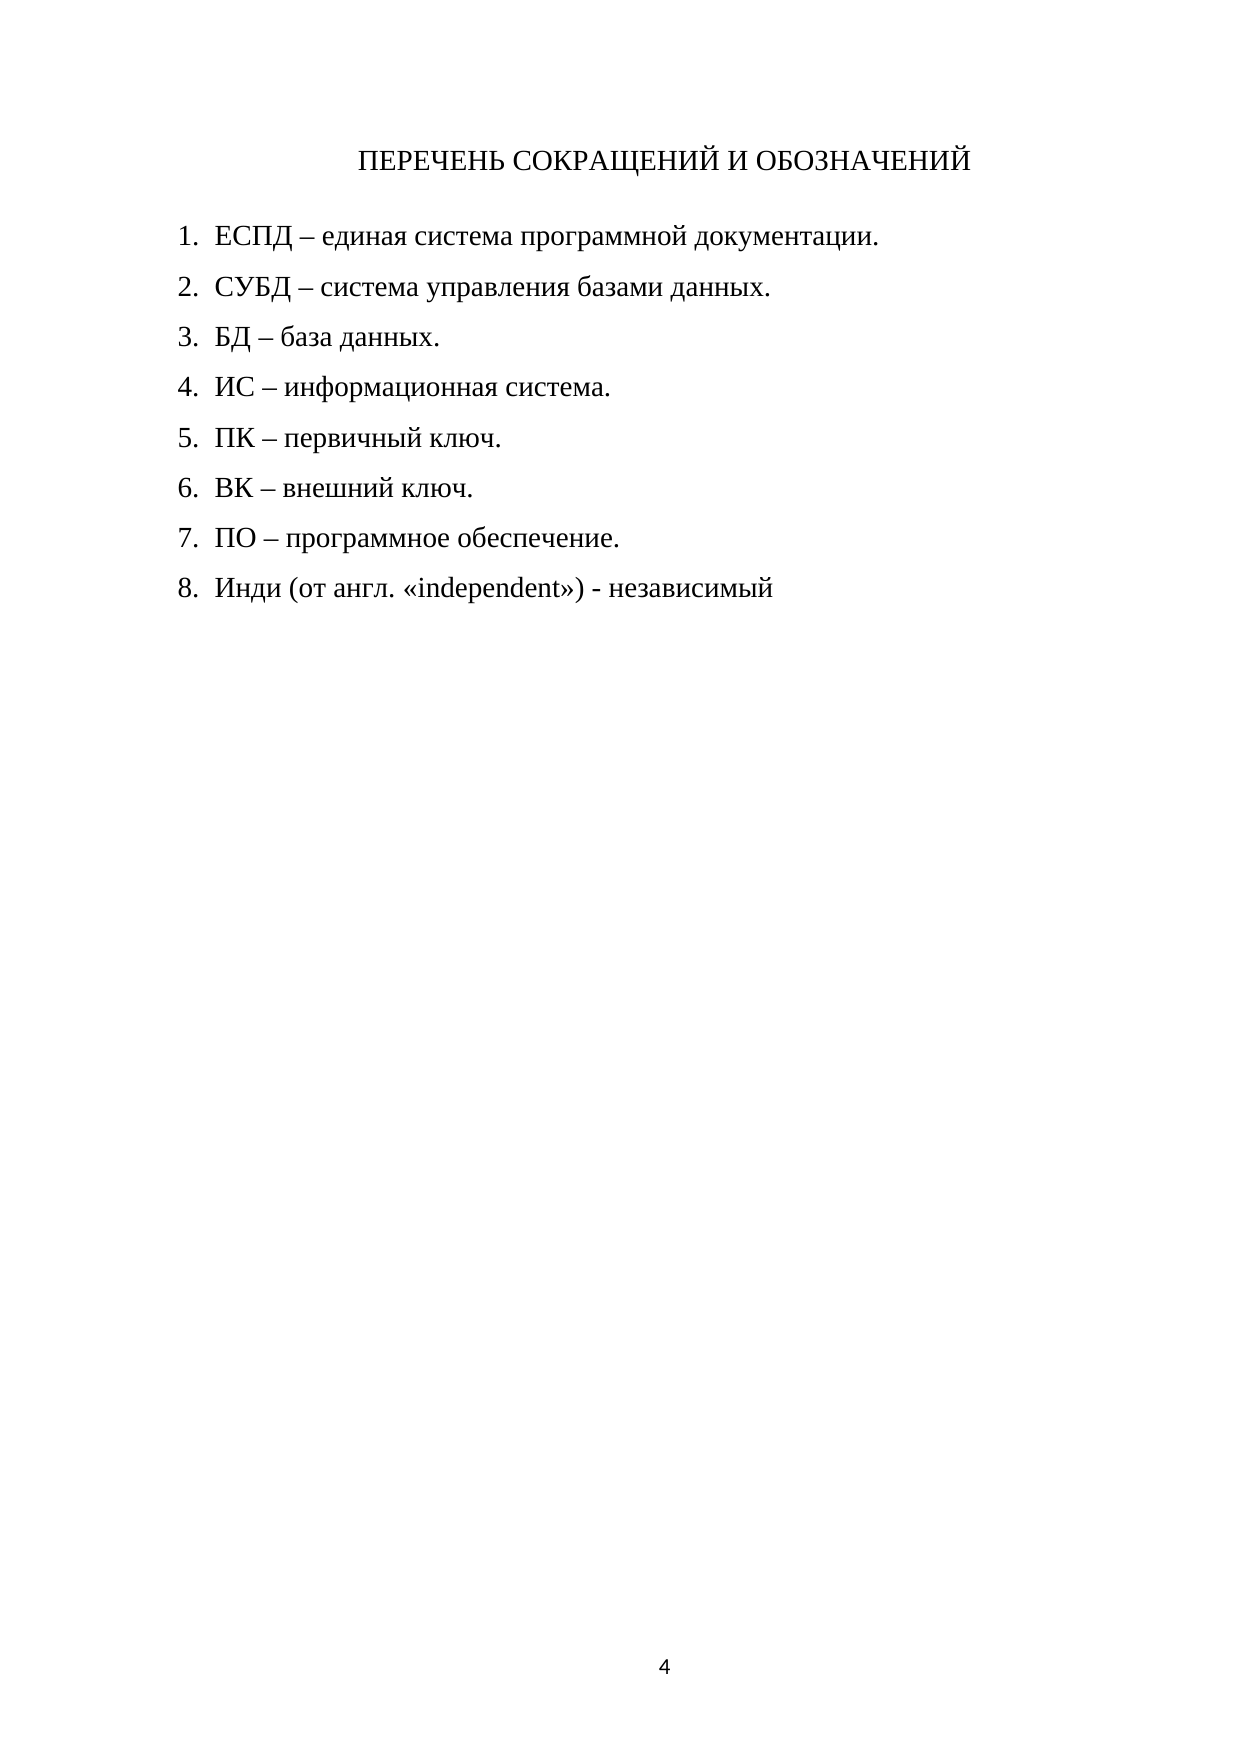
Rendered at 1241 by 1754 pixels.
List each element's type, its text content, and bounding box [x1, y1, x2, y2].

list ЕСПД – единая система программной документации. [177, 218, 1152, 252]
list Инди (от англ. «independent») - независимый [177, 571, 1152, 604]
text ПЕРЕЧЕНЬ СОКРАЩЕНИЙ И ОБОЗНАЧЕНИЙ [177, 143, 1152, 177]
list ИС – информационная система. [177, 369, 1152, 403]
list ПК – первичный ключ. [177, 420, 1152, 453]
list СУБД – система управления базами данных. [177, 269, 1152, 302]
list ПО – программное обеспечение. [177, 520, 1152, 554]
list ВК – внешний ключ. [177, 470, 1152, 503]
list БД – база данных. [177, 319, 1152, 353]
